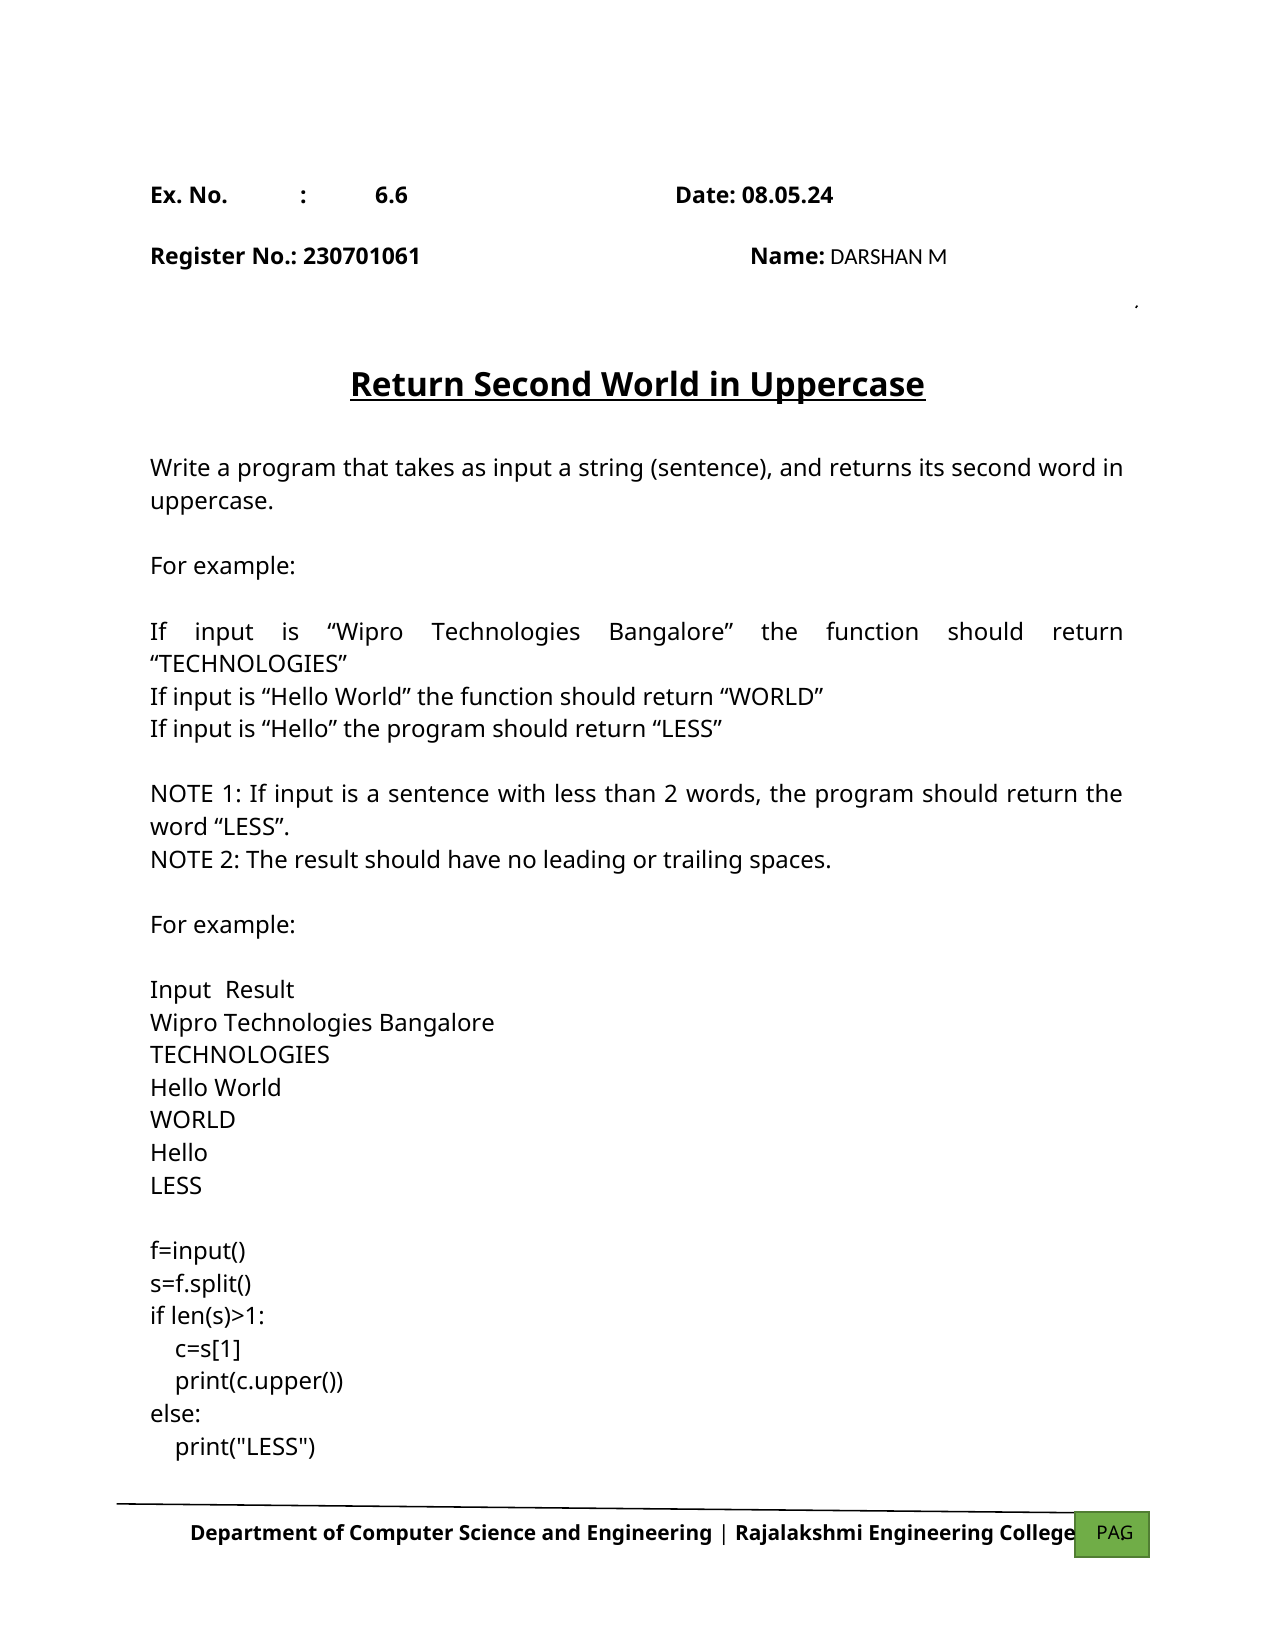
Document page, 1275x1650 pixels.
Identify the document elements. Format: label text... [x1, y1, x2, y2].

text NOTE 1: If input is a sentence with less than 2 words, the program should return the word “LESS”. [150, 777, 1125, 842]
text If input is “Hello” the program should return “LESS” [150, 712, 1125, 745]
text Wipro Technologies Bangalore [150, 1006, 1125, 1038]
text LESS [150, 1168, 1125, 1201]
text WORLD [150, 1103, 1125, 1136]
text For example: [150, 908, 1125, 940]
text c=s[1] [150, 1332, 1125, 1364]
text s=f.split() [150, 1266, 1125, 1299]
text Input Result [150, 973, 1125, 1006]
text Hello [150, 1136, 1125, 1168]
text f=input() [150, 1234, 1125, 1266]
text TECHNOLOGIES [150, 1038, 1125, 1071]
text For example: [150, 549, 1125, 582]
text Hello World [150, 1071, 1125, 1103]
text else: [150, 1397, 1125, 1429]
text If input is “Hello World” the function should return “WORLD” [150, 679, 1125, 712]
text if len(s)>1: [150, 1299, 1125, 1332]
text Return Second World in Uppercase [150, 360, 1125, 406]
text Ex. No. : 6.6 Date: 08.05.24 [150, 179, 1125, 210]
text Write a program that takes as input a string (sentence), and returns its second word in uppercase. [150, 451, 1125, 516]
text NOTE 2: The result should have no leading or trailing spaces. [150, 842, 1125, 875]
text print(c.upper()) [150, 1364, 1125, 1397]
text Register No.: 230701061 Name: DARSHAN M [150, 239, 1125, 271]
text If input is “Wipro Technologies Bangalore” the function should return “TECHNOLOGIES” [150, 614, 1125, 679]
text print("LESS") [150, 1429, 1125, 1462]
